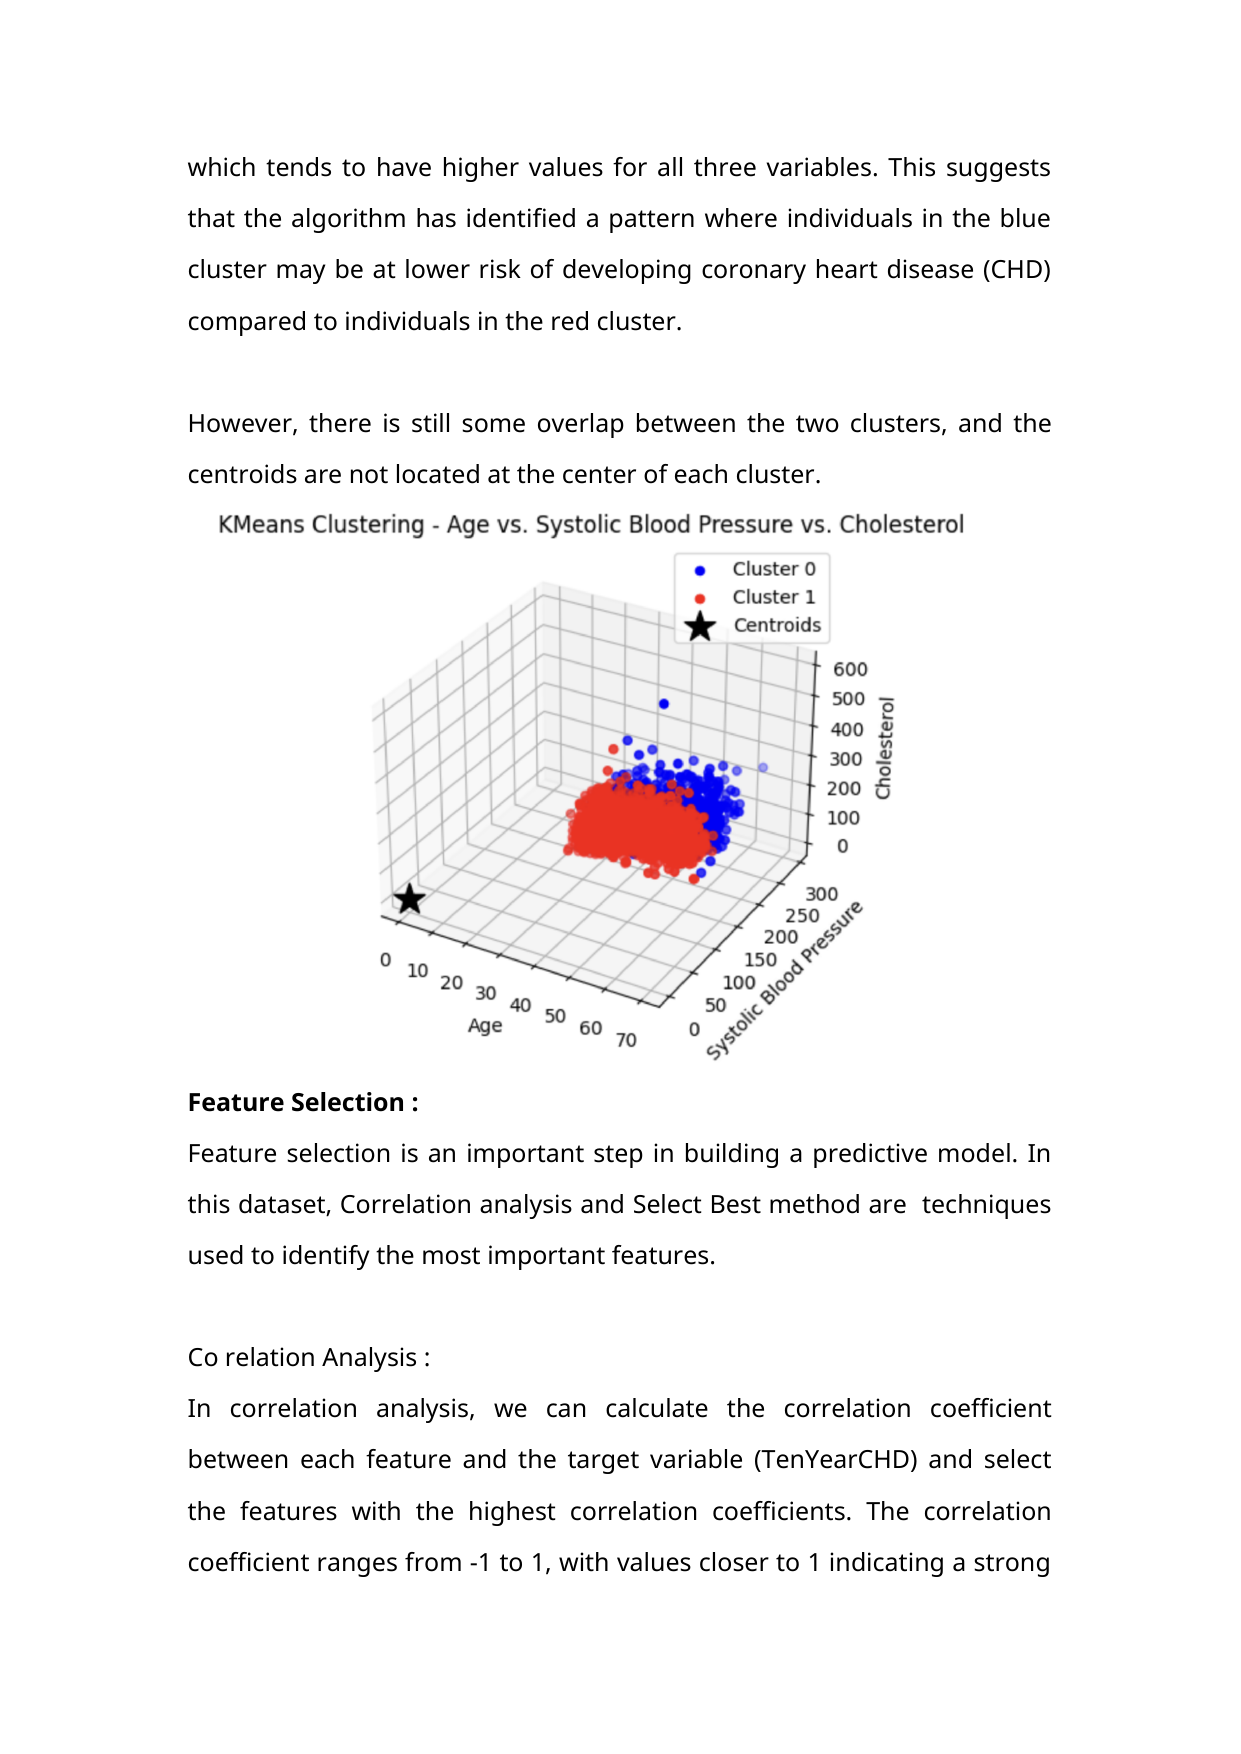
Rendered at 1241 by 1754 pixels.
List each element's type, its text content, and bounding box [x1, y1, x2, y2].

list Co relation Analysis : [187, 1340, 1053, 1374]
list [187, 150, 1053, 337]
list Feature Selection : [187, 1085, 1053, 1119]
list However, there is still some overlap between the two clusters, and the centroids are not located at the center of each cluster. [187, 405, 1053, 490]
list Feature selection is an important step in building a predictive model. In this dataset, Correlation analysis and Select Best method are techniques used to identify the most important features. [187, 1136, 1053, 1272]
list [187, 1391, 1053, 1578]
picture [187, 507, 1052, 1073]
